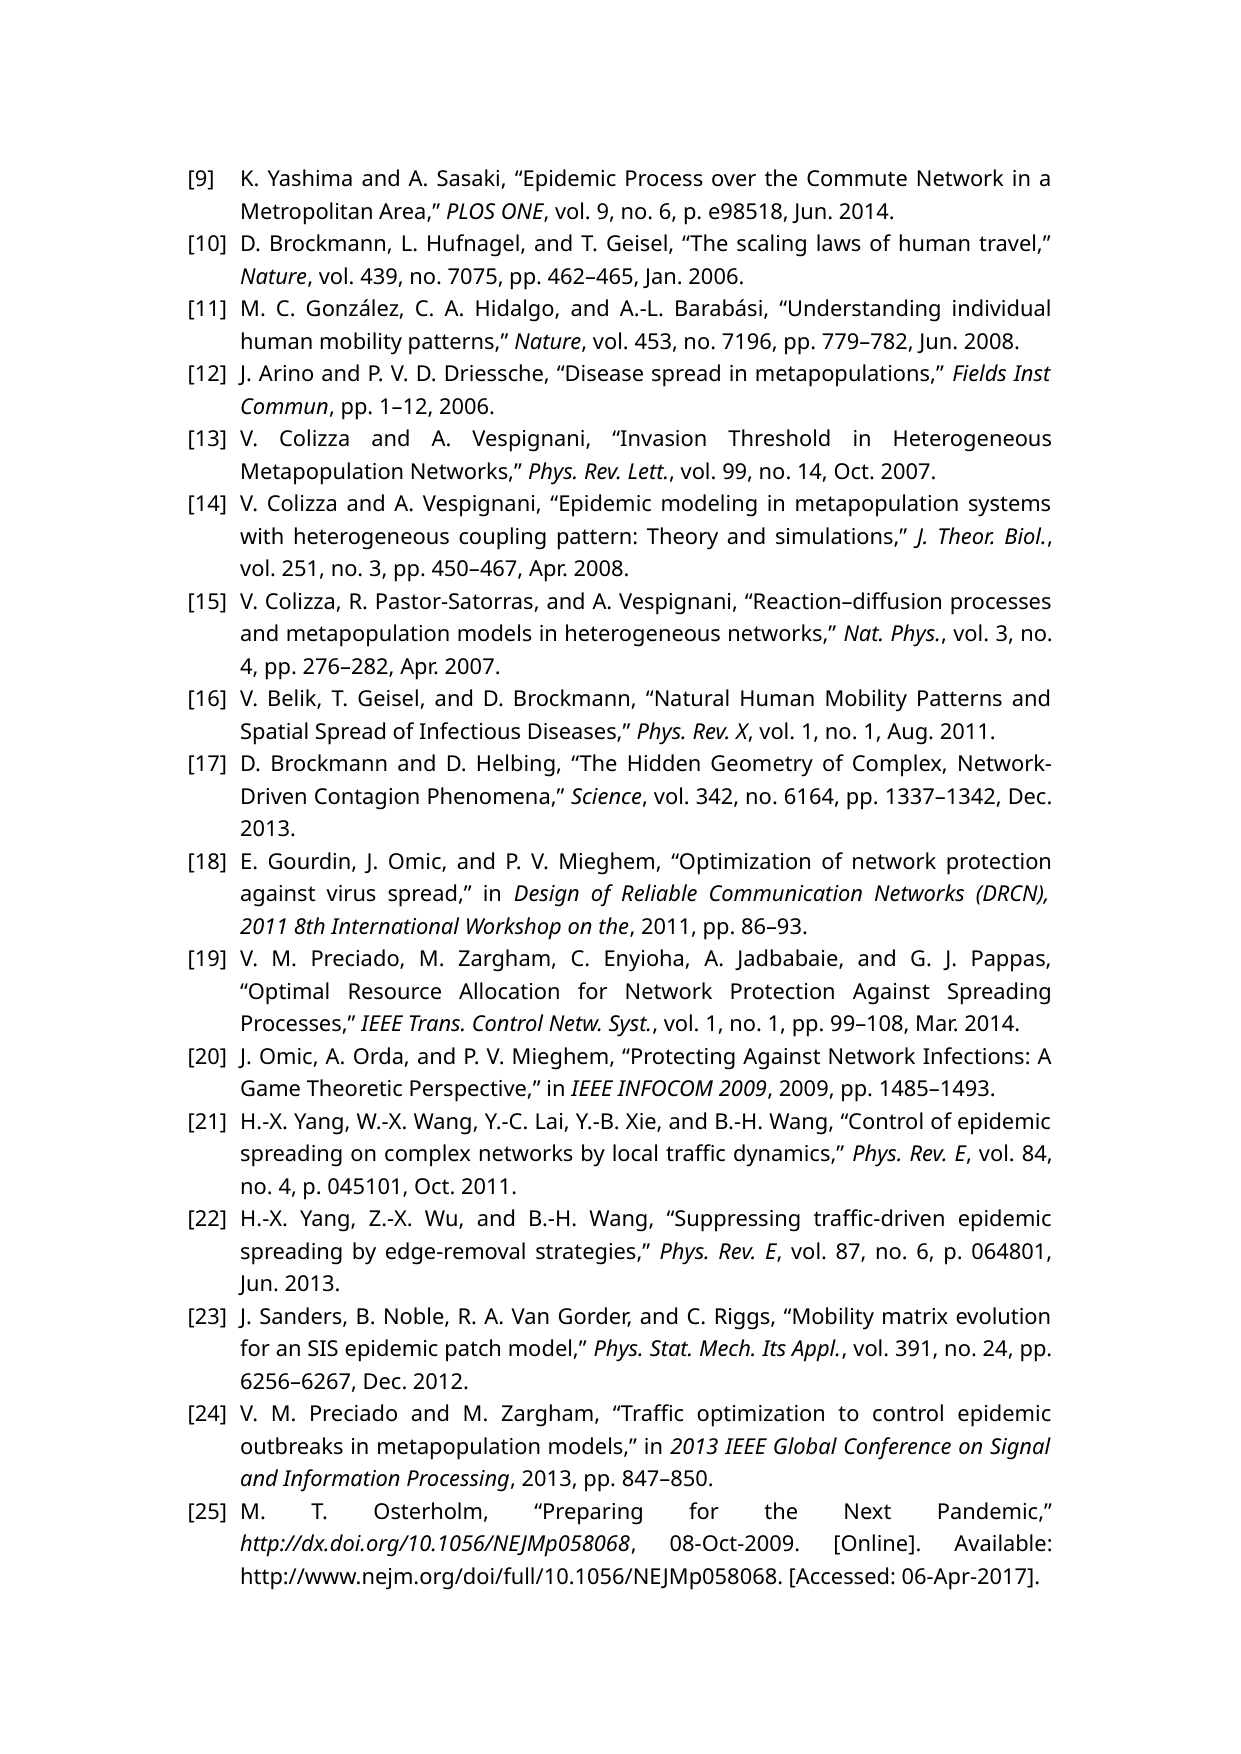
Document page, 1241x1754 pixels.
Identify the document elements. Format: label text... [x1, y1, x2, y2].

text [25] M. T. Osterholm, “Preparing for the Next Pandemic,” http://dx.doi.org/10.1056/NEJMp058068, 08-Oct-2009. [Online]. Available: http://www.nejm.org/doi/full/10.1056/NEJMp058068. [Accessed: 06-Apr-2017]. [187, 1494, 1053, 1592]
text [10] D. Brockmann, L. Hufnagel, and T. Geisel, “The scaling laws of human travel,” Nature, vol. 439, no. 7075, pp. 462–465, Jan. 2006. [187, 227, 1053, 292]
text [18] E. Gourdin, J. Omic, and P. V. Mieghem, “Optimization of network protection against virus spread,” in Design of Reliable Communication Networks (DRCN), 2011 8th International Workshop on the, 2011, pp. 86–93. [187, 844, 1053, 942]
text [14] V. Colizza and A. Vespignani, “Epidemic modeling in metapopulation systems with heterogeneous coupling pattern: Theory and simulations,” J. Theor. Biol., vol. 251, no. 3, pp. 450–467, Apr. 2008. [187, 487, 1053, 584]
text [22] H.-X. Yang, Z.-X. Wu, and B.-H. Wang, “Suppressing traffic-driven epidemic spreading by edge-removal strategies,” Phys. Rev. E, vol. 87, no. 6, p. 064801, Jun. 2013. [187, 1202, 1053, 1299]
text [13] V. Colizza and A. Vespignani, “Invasion Threshold in Heterogeneous Metapopulation Networks,” Phys. Rev. Lett., vol. 99, no. 14, Oct. 2007. [187, 422, 1053, 487]
text [9] K. Yashima and A. Sasaki, “Epidemic Process over the Commute Network in a Metropolitan Area,” PLOS ONE, vol. 9, no. 6, p. e98518, Jun. 2014. [187, 162, 1053, 227]
text [17] D. Brockmann and D. Helbing, “The Hidden Geometry of Complex, Network-Driven Contagion Phenomena,” Science, vol. 342, no. 6164, pp. 1337–1342, Dec. 2013. [187, 747, 1053, 844]
text [20] J. Omic, A. Orda, and P. V. Mieghem, “Protecting Against Network Infections: A Game Theoretic Perspective,” in IEEE INFOCOM 2009, 2009, pp. 1485–1493. [187, 1039, 1053, 1104]
text [19] V. M. Preciado, M. Zargham, C. Enyioha, A. Jadbabaie, and G. J. Pappas, “Optimal Resource Allocation for Network Protection Against Spreading Processes,” IEEE Trans. Control Netw. Syst., vol. 1, no. 1, pp. 99–108, Mar. 2014. [187, 942, 1053, 1039]
text [24] V. M. Preciado and M. Zargham, “Traffic optimization to control epidemic outbreaks in metapopulation models,” in 2013 IEEE Global Conference on Signal and Information Processing, 2013, pp. 847–850. [187, 1397, 1053, 1494]
text [21] H.-X. Yang, W.-X. Wang, Y.-C. Lai, Y.-B. Xie, and B.-H. Wang, “Control of epidemic spreading on complex networks by local traffic dynamics,” Phys. Rev. E, vol. 84, no. 4, p. 045101, Oct. 2011. [187, 1104, 1053, 1202]
text [11] M. C. González, C. A. Hidalgo, and A.-L. Barabási, “Understanding individual human mobility patterns,” Nature, vol. 453, no. 7196, pp. 779–782, Jun. 2008. [187, 292, 1053, 357]
text [15] V. Colizza, R. Pastor-Satorras, and A. Vespignani, “Reaction–diffusion processes and metapopulation models in heterogeneous networks,” Nat. Phys., vol. 3, no. 4, pp. 276–282, Apr. 2007. [187, 584, 1053, 682]
text [12] J. Arino and P. V. D. Driessche, “Disease spread in metapopulations,” Fields Inst Commun, pp. 1–12, 2006. [187, 357, 1053, 422]
text [16] V. Belik, T. Geisel, and D. Brockmann, “Natural Human Mobility Patterns and Spatial Spread of Infectious Diseases,” Phys. Rev. X, vol. 1, no. 1, Aug. 2011. [187, 682, 1053, 747]
text [23] J. Sanders, B. Noble, R. A. Van Gorder, and C. Riggs, “Mobility matrix evolution for an SIS epidemic patch model,” Phys. Stat. Mech. Its Appl., vol. 391, no. 24, pp. 6256–6267, Dec. 2012. [187, 1299, 1053, 1397]
